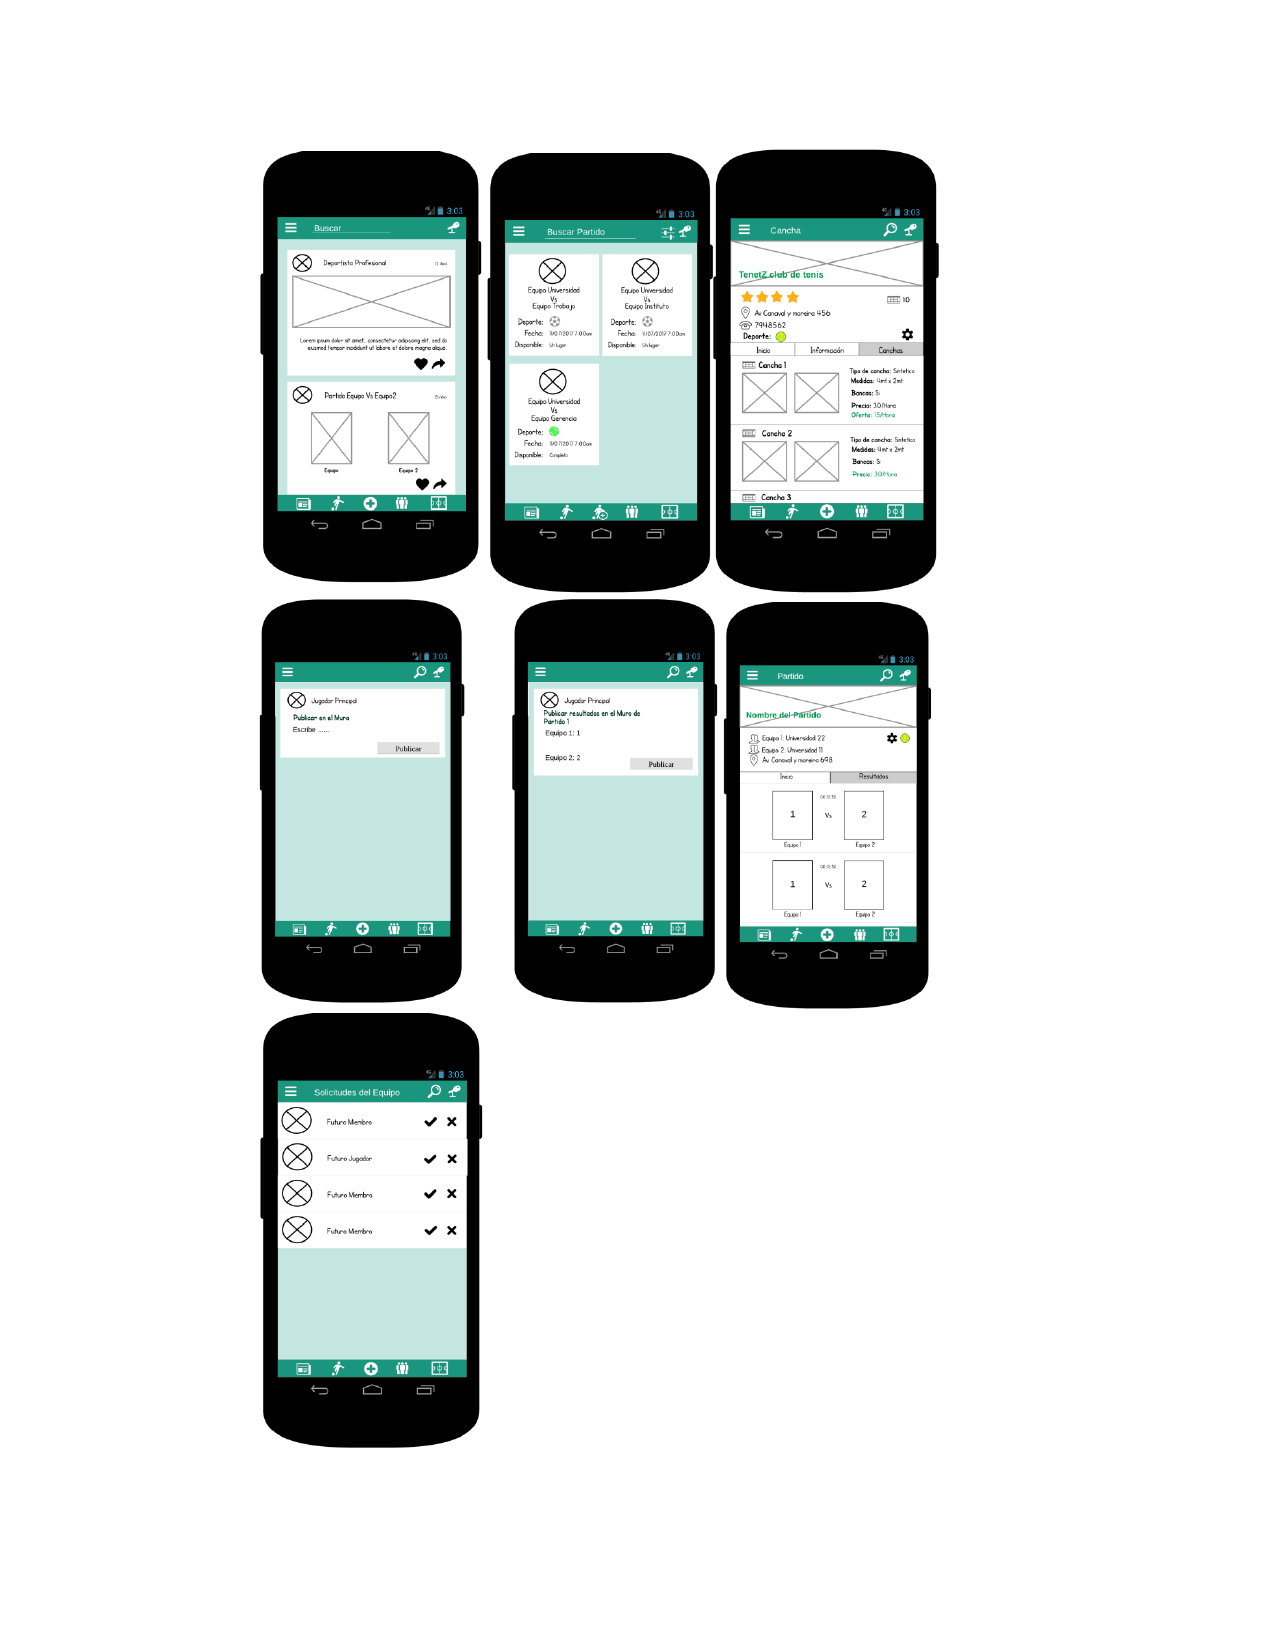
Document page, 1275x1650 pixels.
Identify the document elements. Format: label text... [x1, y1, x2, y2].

picture [259, 598, 932, 1010]
picture [259, 1013, 487, 1452]
picture [259, 147, 945, 594]
